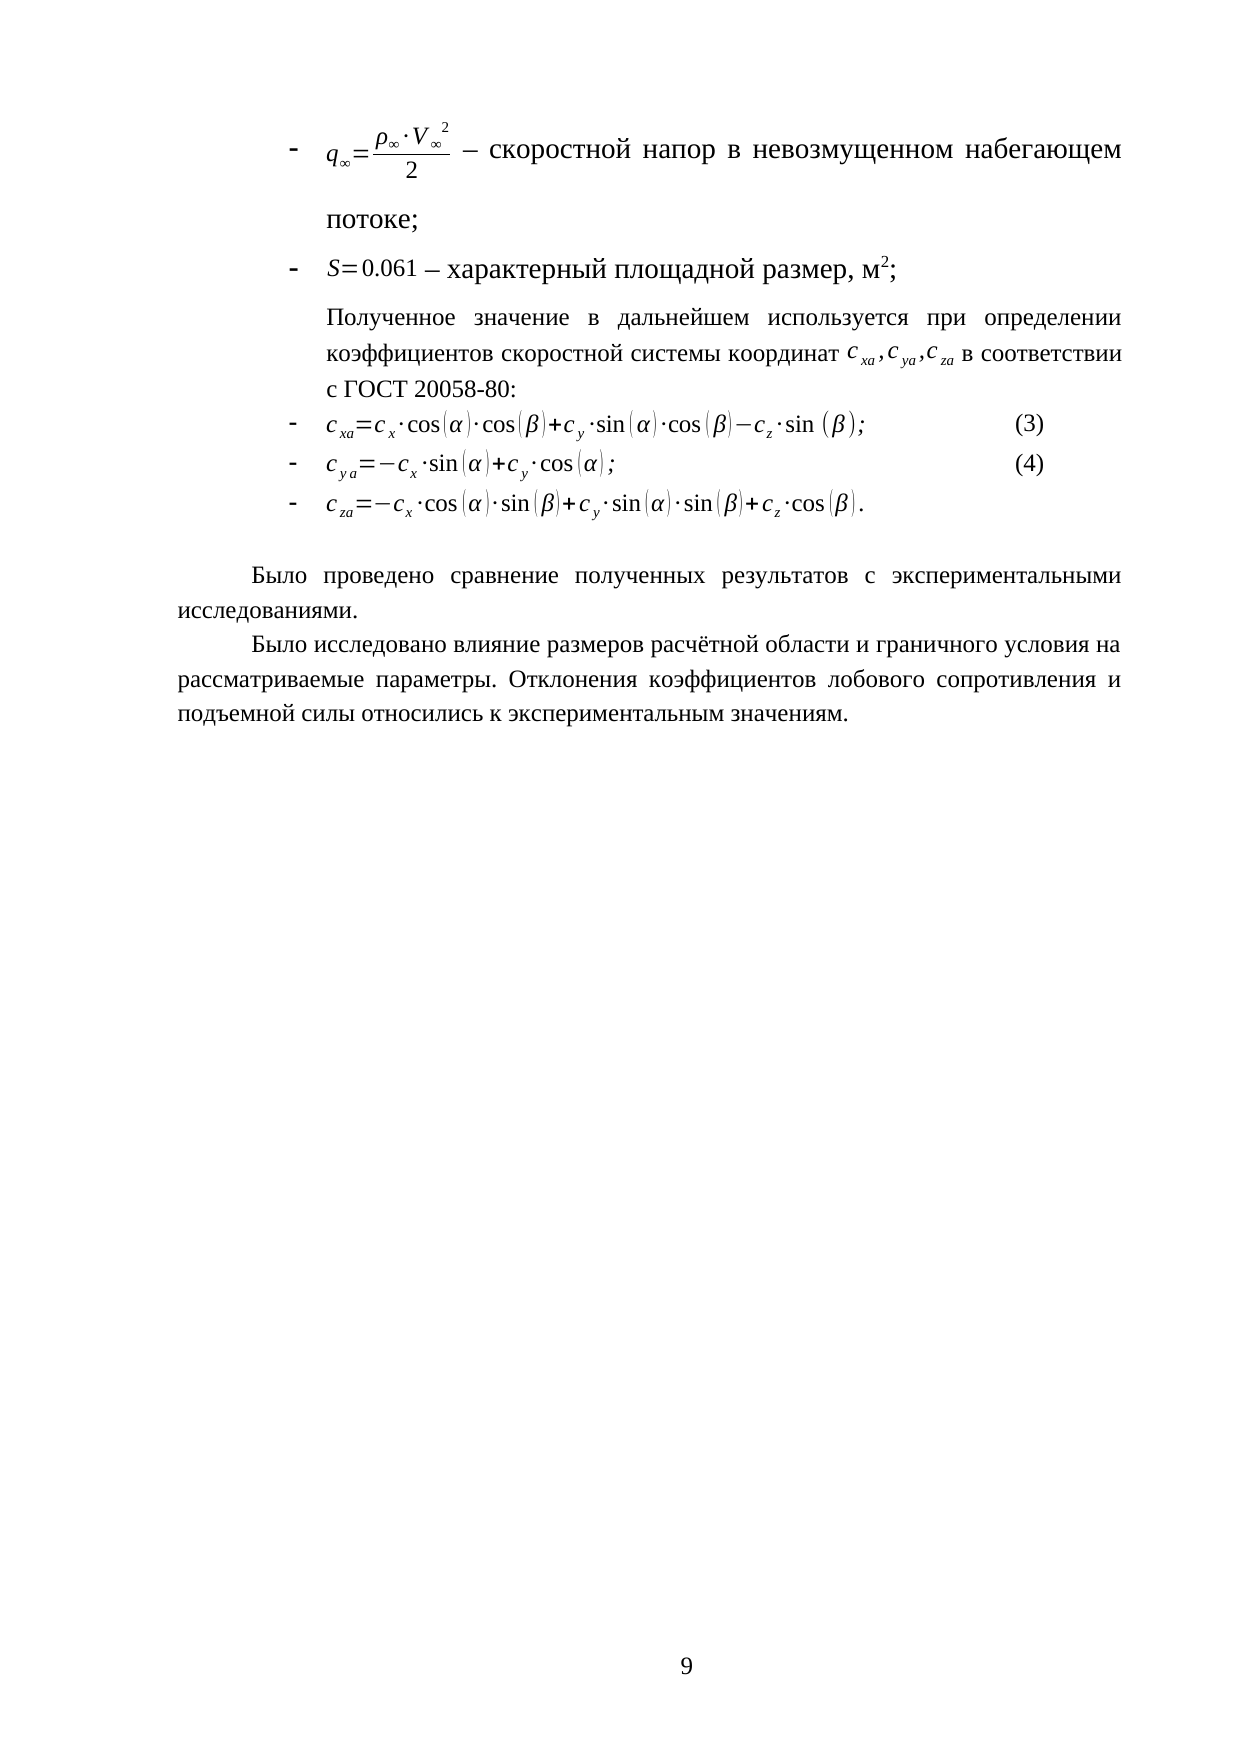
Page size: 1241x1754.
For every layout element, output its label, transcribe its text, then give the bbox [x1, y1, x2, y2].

list Было проведено сравнение полученных результатов с экспериментальными исследованиями. [177, 560, 1122, 624]
list – характерный площадной размер, м2; [288, 251, 1122, 286]
list – скоростной напор в невозмущенном набегающем потоке; [288, 118, 1122, 235]
list (3) [288, 408, 1122, 442]
list Полученное значение в дальнейшем используется при определении коэффициентов скоростной системы координат в соответствии с ГОСТ 20058-80: [326, 302, 1122, 403]
list (4) [288, 448, 1122, 482]
list Было исследовано влияние размеров расчётной области и граничного условия на рассматриваемые параметры. Отклонения коэффициентов лобового сопротивления и подъемной силы относились к экспериментальным значениям. [177, 629, 1122, 727]
